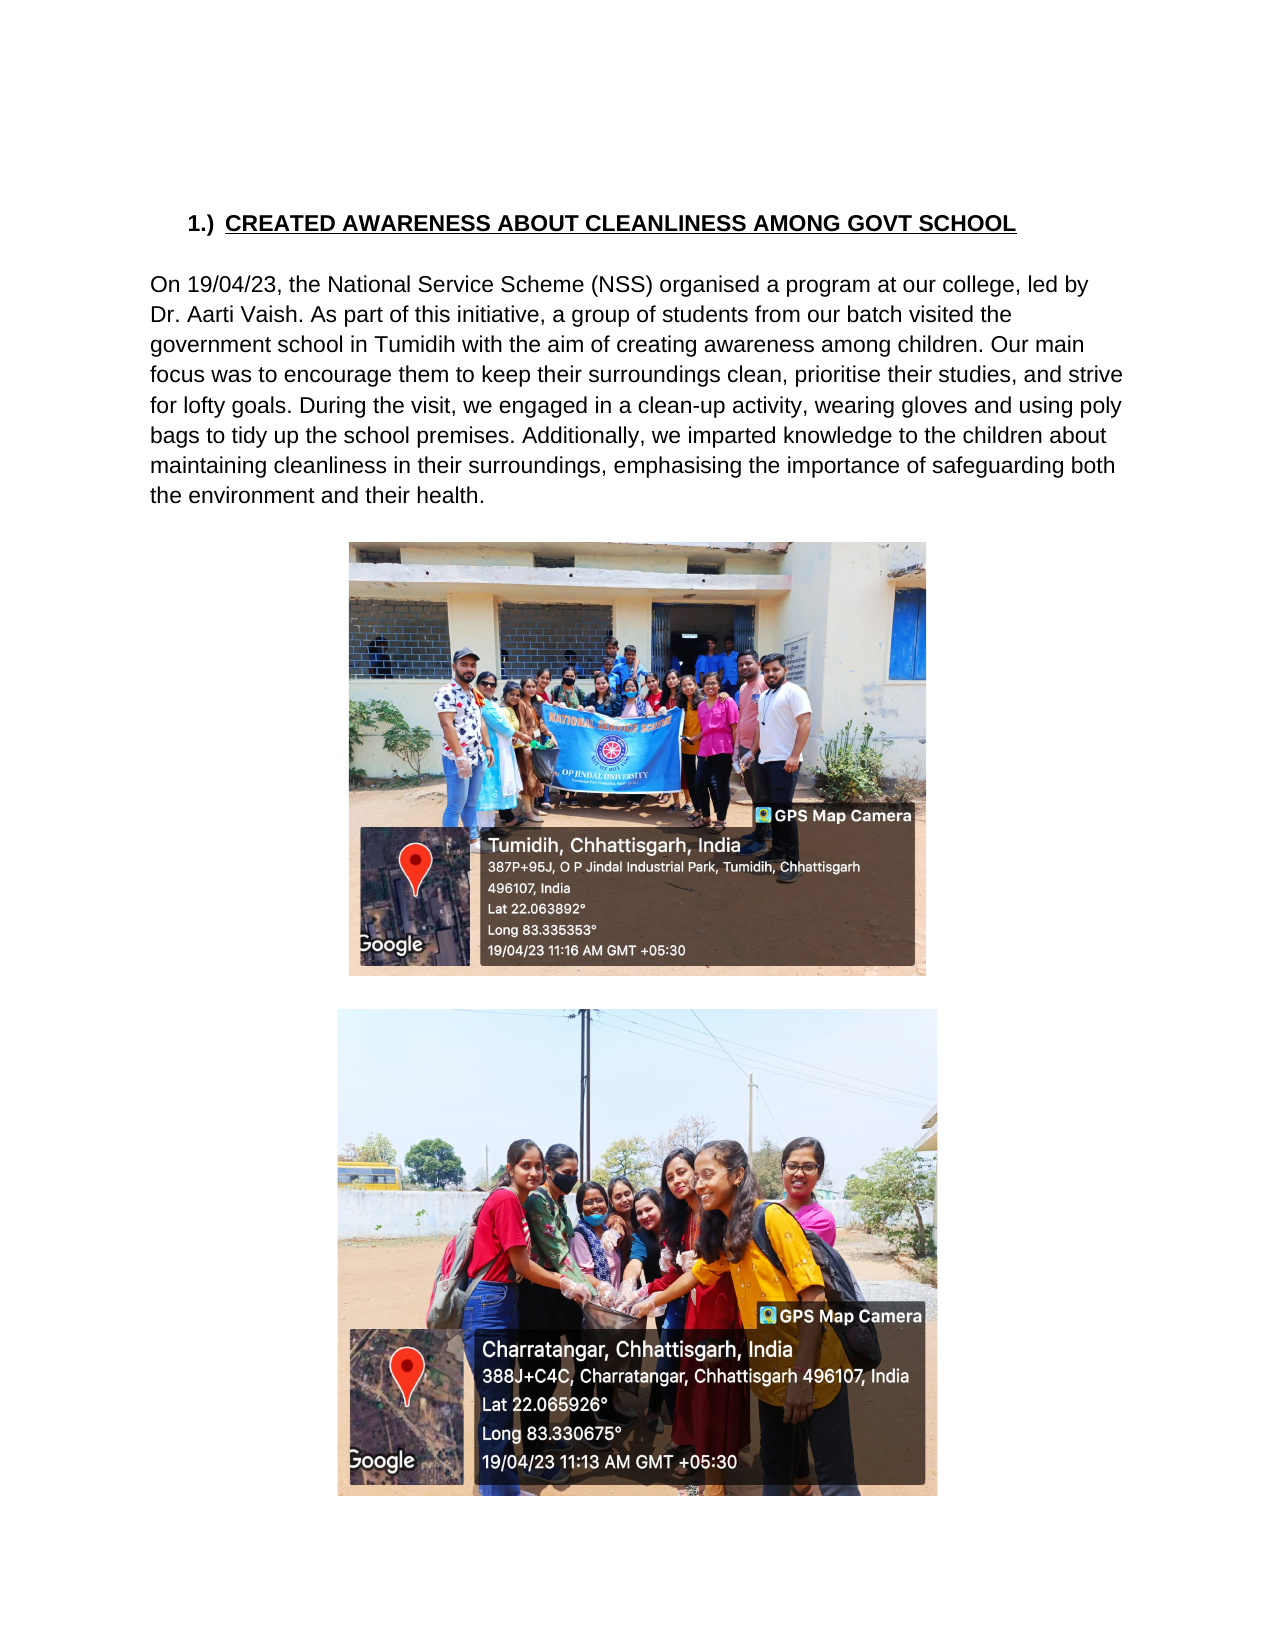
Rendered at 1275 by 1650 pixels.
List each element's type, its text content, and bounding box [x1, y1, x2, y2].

picture [337, 1009, 938, 1496]
picture [348, 542, 927, 976]
list CREATED AWARENESS ABOUT CLEANLINESS AMONG GOVT SCHOOL [187, 210, 1125, 237]
text On 19/04/23, the National Service Scheme (NSS) organised a program at our college, led by Dr. Aarti Vaish. As part of this initiative, a group of students from our batch visited the government school in Tumidih with the aim of creating awareness among children. Our main focus was to encourage them to keep their surroundings clean, prioritise their studies, and strive for lofty goals. During the visit, we engaged in a clean-up activity, wearing gloves and using poly bags to tidy up the school premises. Additionally, we imparted knowledge to the children about maintaining cleanliness in their surroundings, emphasising the importance of safeguarding both the environment and their health. [150, 271, 1125, 509]
